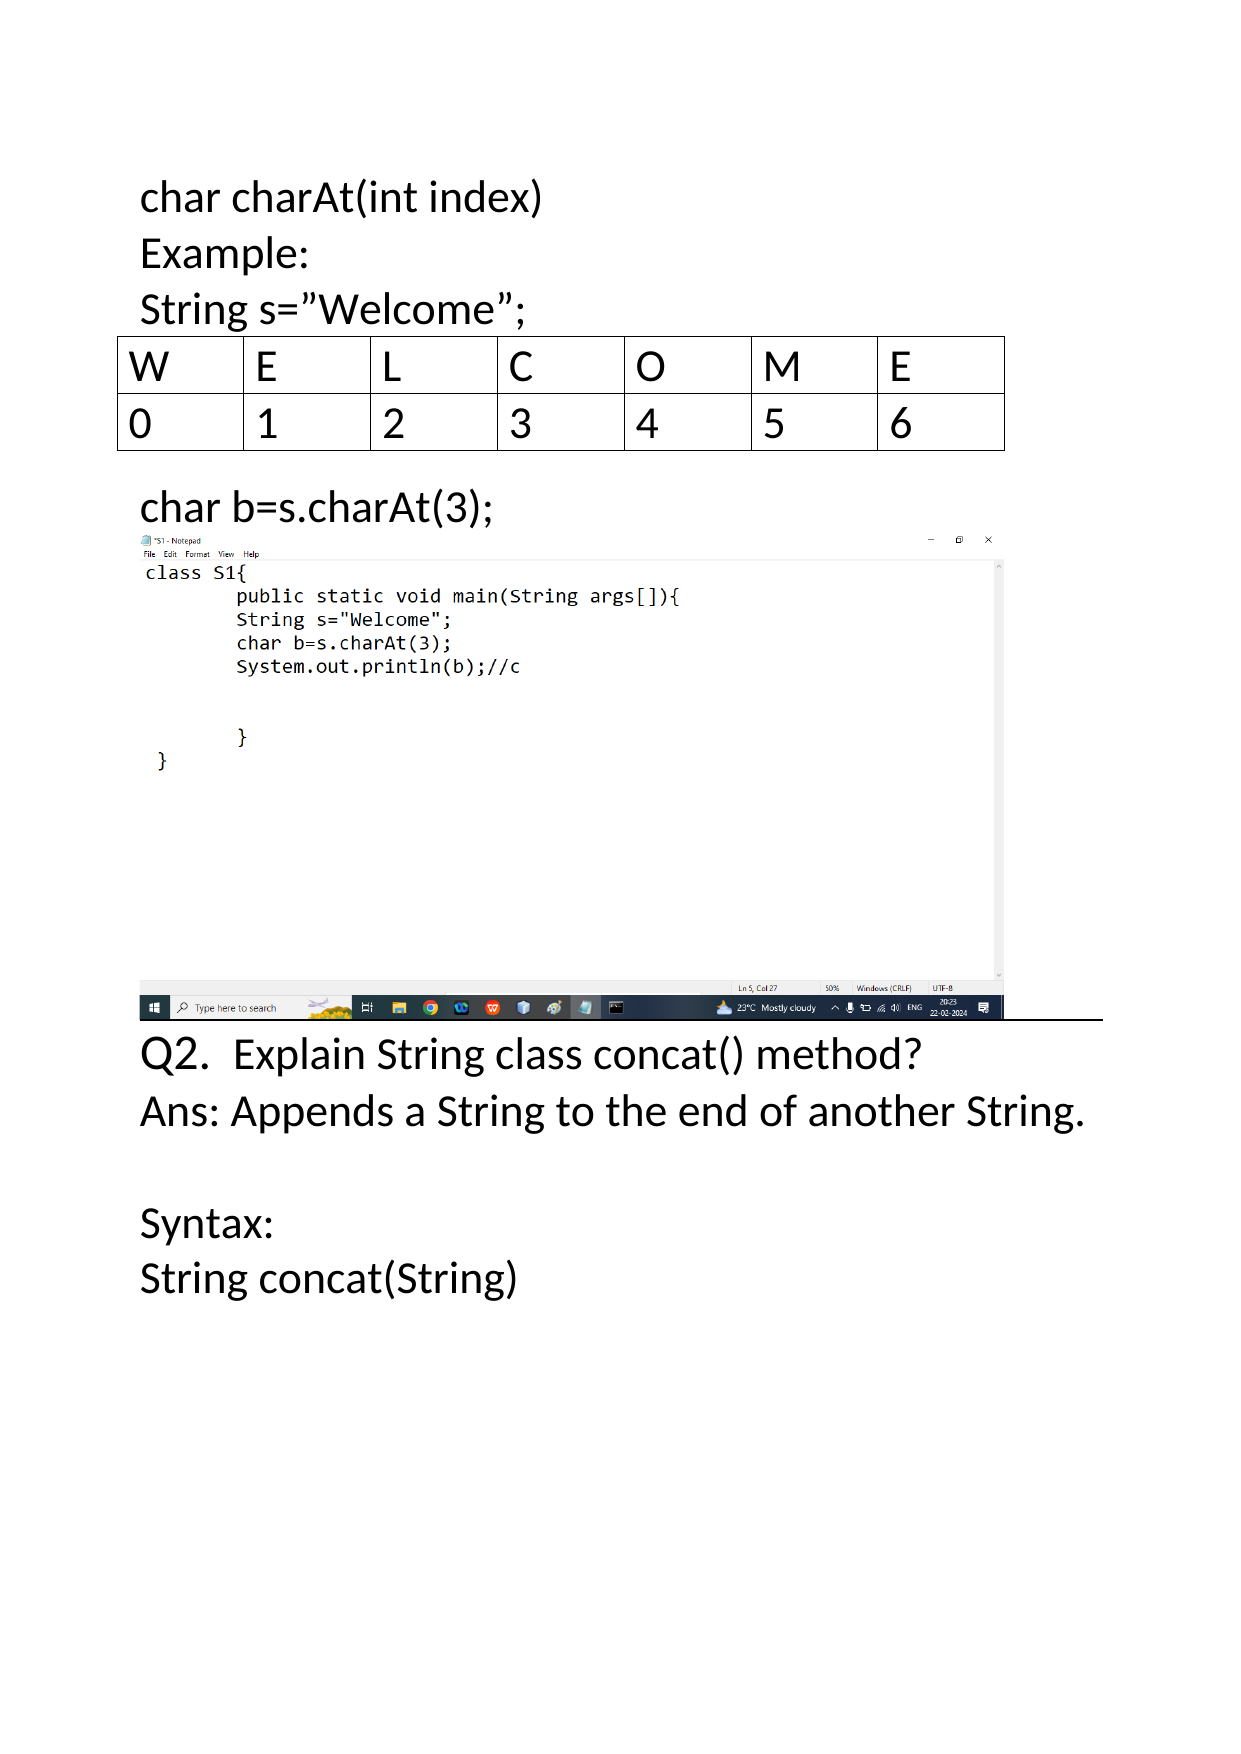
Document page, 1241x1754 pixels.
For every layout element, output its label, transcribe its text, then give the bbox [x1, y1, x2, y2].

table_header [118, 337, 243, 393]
text char b=s.charAt(3); [139, 478, 1103, 533]
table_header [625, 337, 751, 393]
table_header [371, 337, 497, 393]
text String s=”Welcome”; [139, 280, 1103, 336]
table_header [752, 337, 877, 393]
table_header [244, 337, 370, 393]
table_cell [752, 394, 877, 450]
text Syntax: [139, 1193, 1103, 1249]
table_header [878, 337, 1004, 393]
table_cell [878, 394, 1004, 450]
text char charAt(int index) [139, 168, 1103, 224]
picture [139, 533, 1004, 1020]
text String concat(String) [139, 1249, 1103, 1305]
text Example: [139, 224, 1103, 280]
text Q2. Explain String class concat() method? [139, 1021, 1103, 1082]
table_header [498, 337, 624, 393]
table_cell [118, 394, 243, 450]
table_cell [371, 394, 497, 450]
text Ans: Appends a String to the end of another String. [139, 1082, 1103, 1138]
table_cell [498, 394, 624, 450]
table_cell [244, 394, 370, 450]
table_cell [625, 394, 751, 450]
